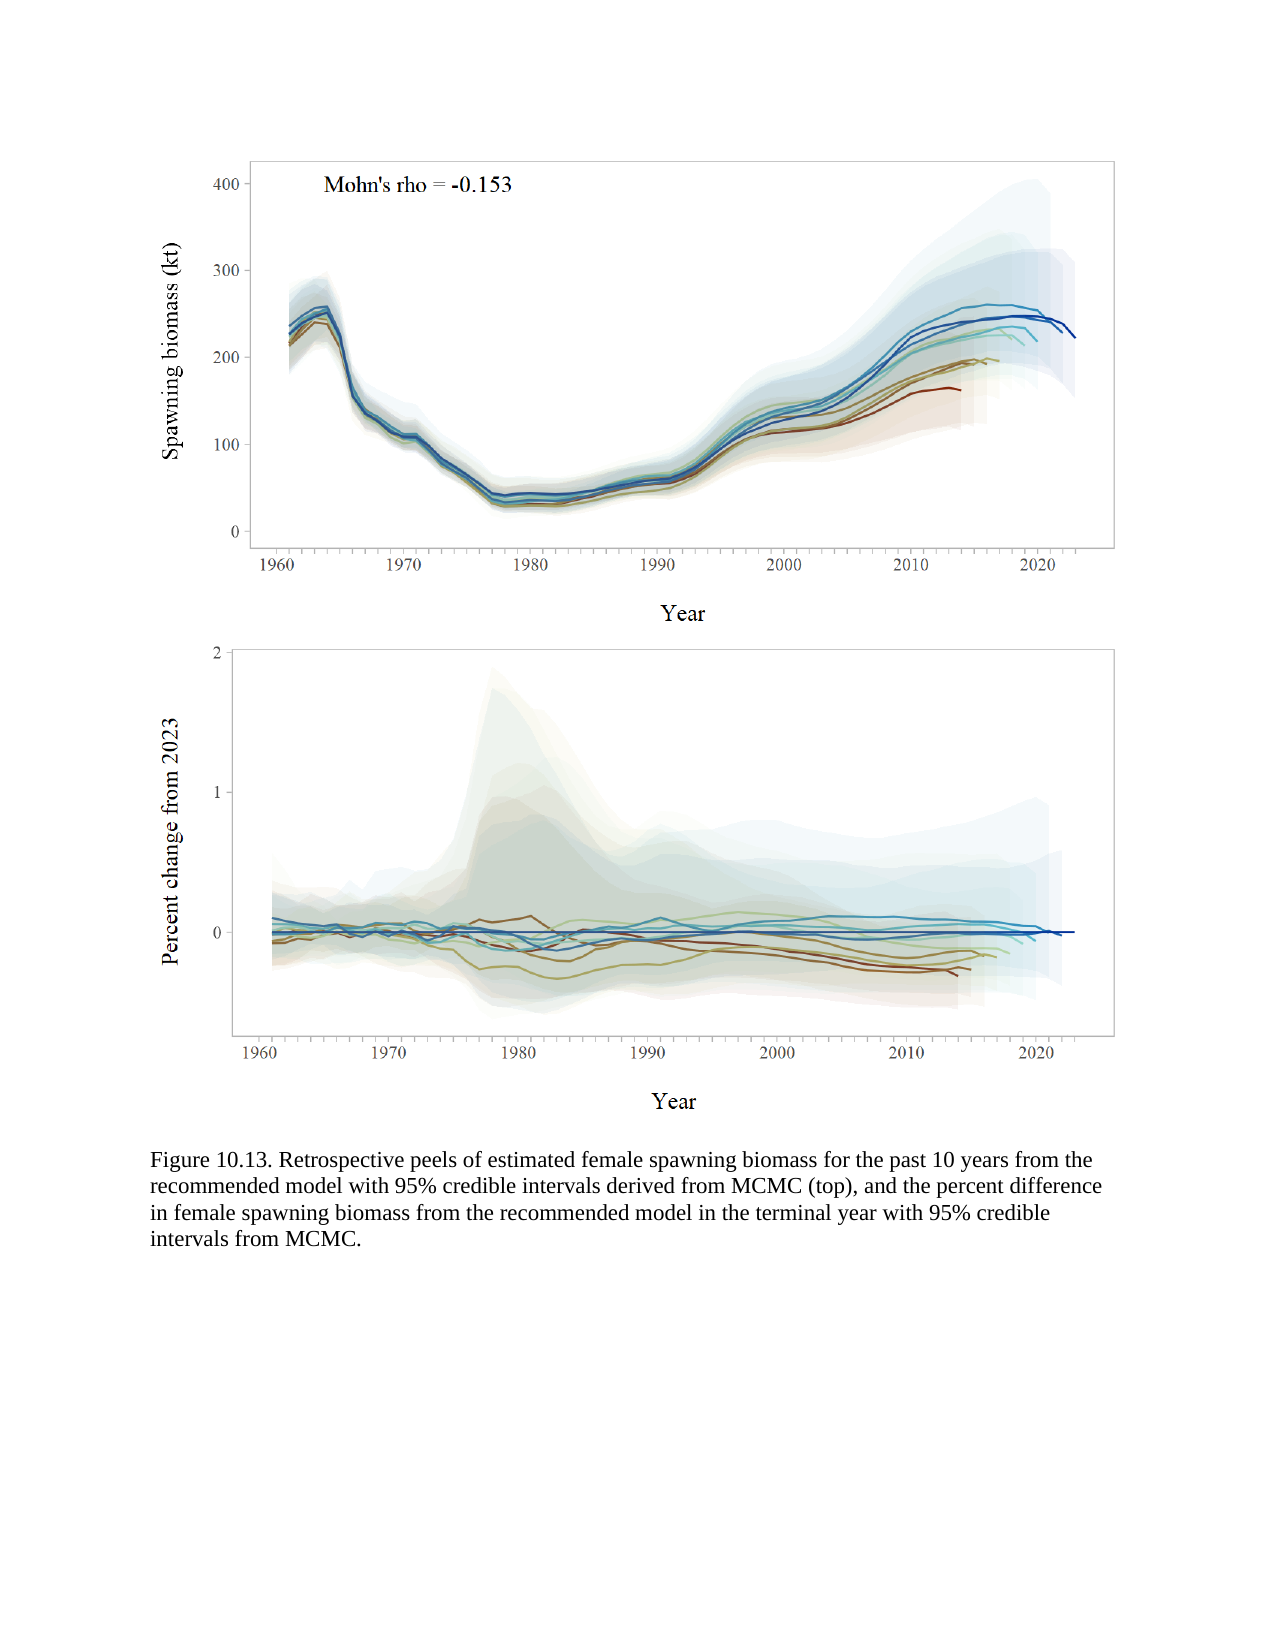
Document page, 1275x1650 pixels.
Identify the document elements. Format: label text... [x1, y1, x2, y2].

text Figure 10.13. Retrospective peels of estimated female spawning biomass for the past 10 years from the recommended model with 95% credible intervals derived from MCMC (top), and the percent difference in female spawning biomass from the recommended model in the terminal year with 95% credible intervals from MCMC. [150, 1146, 1125, 1251]
picture [150, 150, 1125, 1125]
